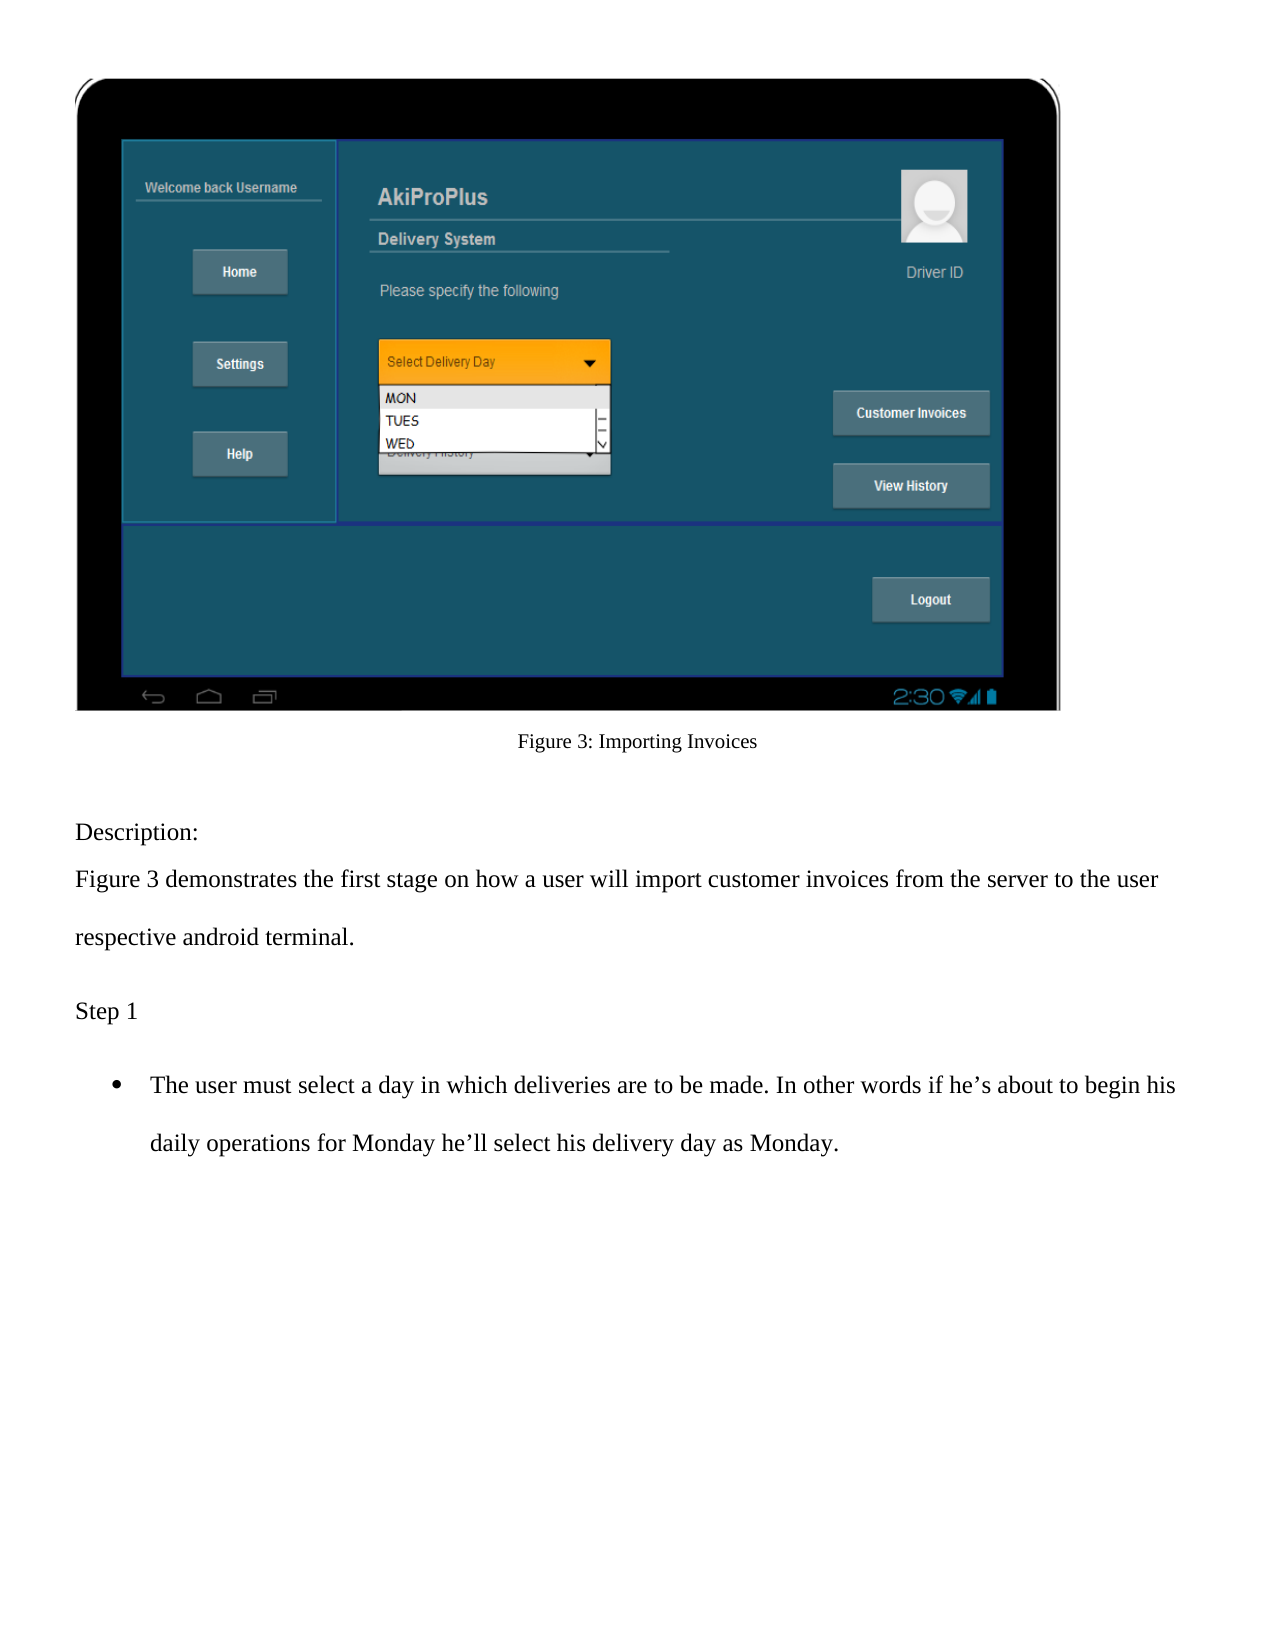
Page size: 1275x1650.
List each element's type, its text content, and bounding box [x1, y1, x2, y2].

text Figure 3: Importing Invoices [75, 729, 1200, 753]
text Figure 3 demonstrates the first stage on how a user will import customer invoices from the server to the user respective android terminal. [75, 864, 1200, 951]
picture [75, 75, 1061, 711]
text Description: [75, 817, 1200, 845]
list The user must select a day in which deliveries are to be made. In other words if he’s about to begin his daily operations for Monday he’ll select his delivery day as Monday. [112, 1070, 1200, 1156]
text Step 1 [75, 996, 1200, 1025]
